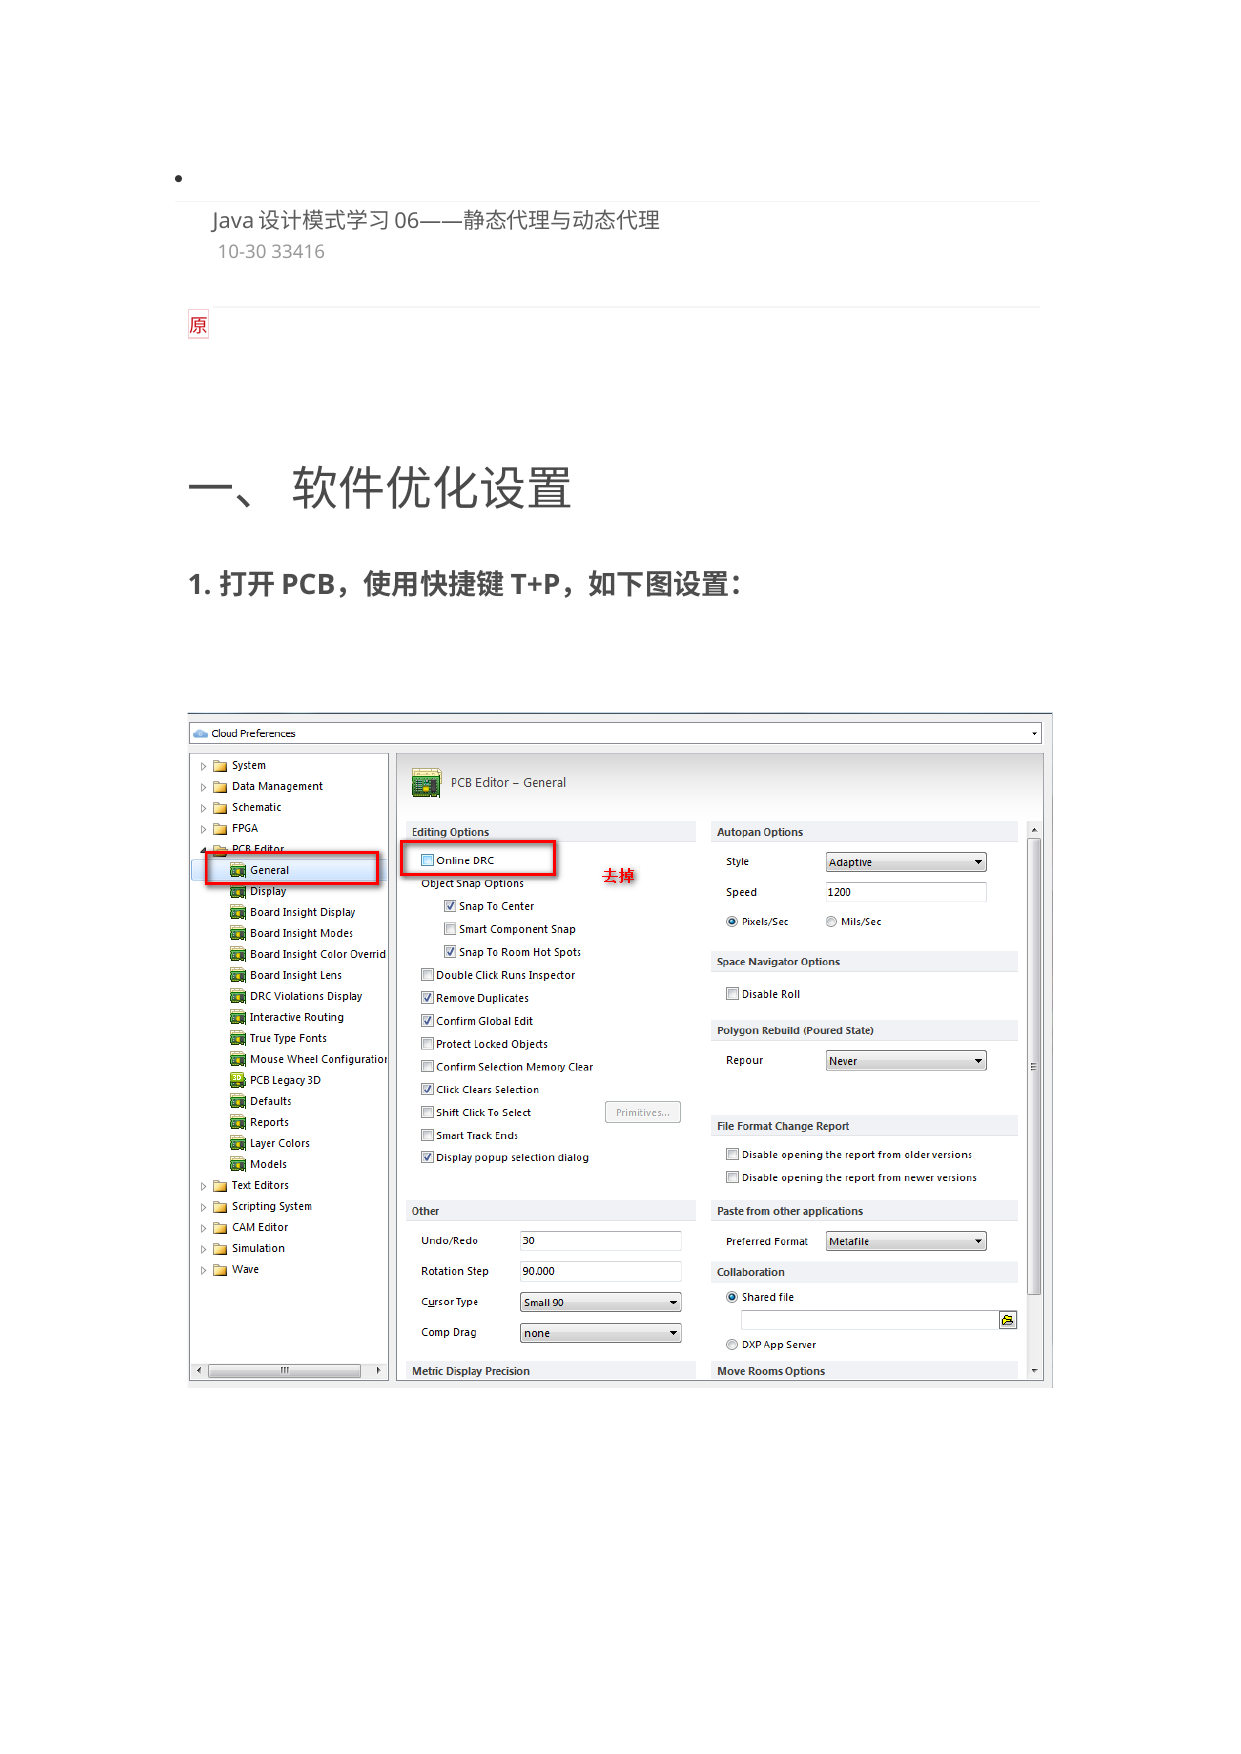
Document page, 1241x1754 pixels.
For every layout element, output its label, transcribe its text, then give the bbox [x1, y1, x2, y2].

text 原 [187, 308, 1053, 340]
text 1. 打开PCB，使用快捷键 T+P，如下图设置： [187, 549, 1053, 614]
text 10-30 33416 [212, 235, 1040, 267]
text 一、 软件优化设置 [187, 436, 1053, 534]
text Java设计模式学习06——静态代理与动态代理 [212, 202, 1040, 235]
picture [187, 712, 1053, 1388]
